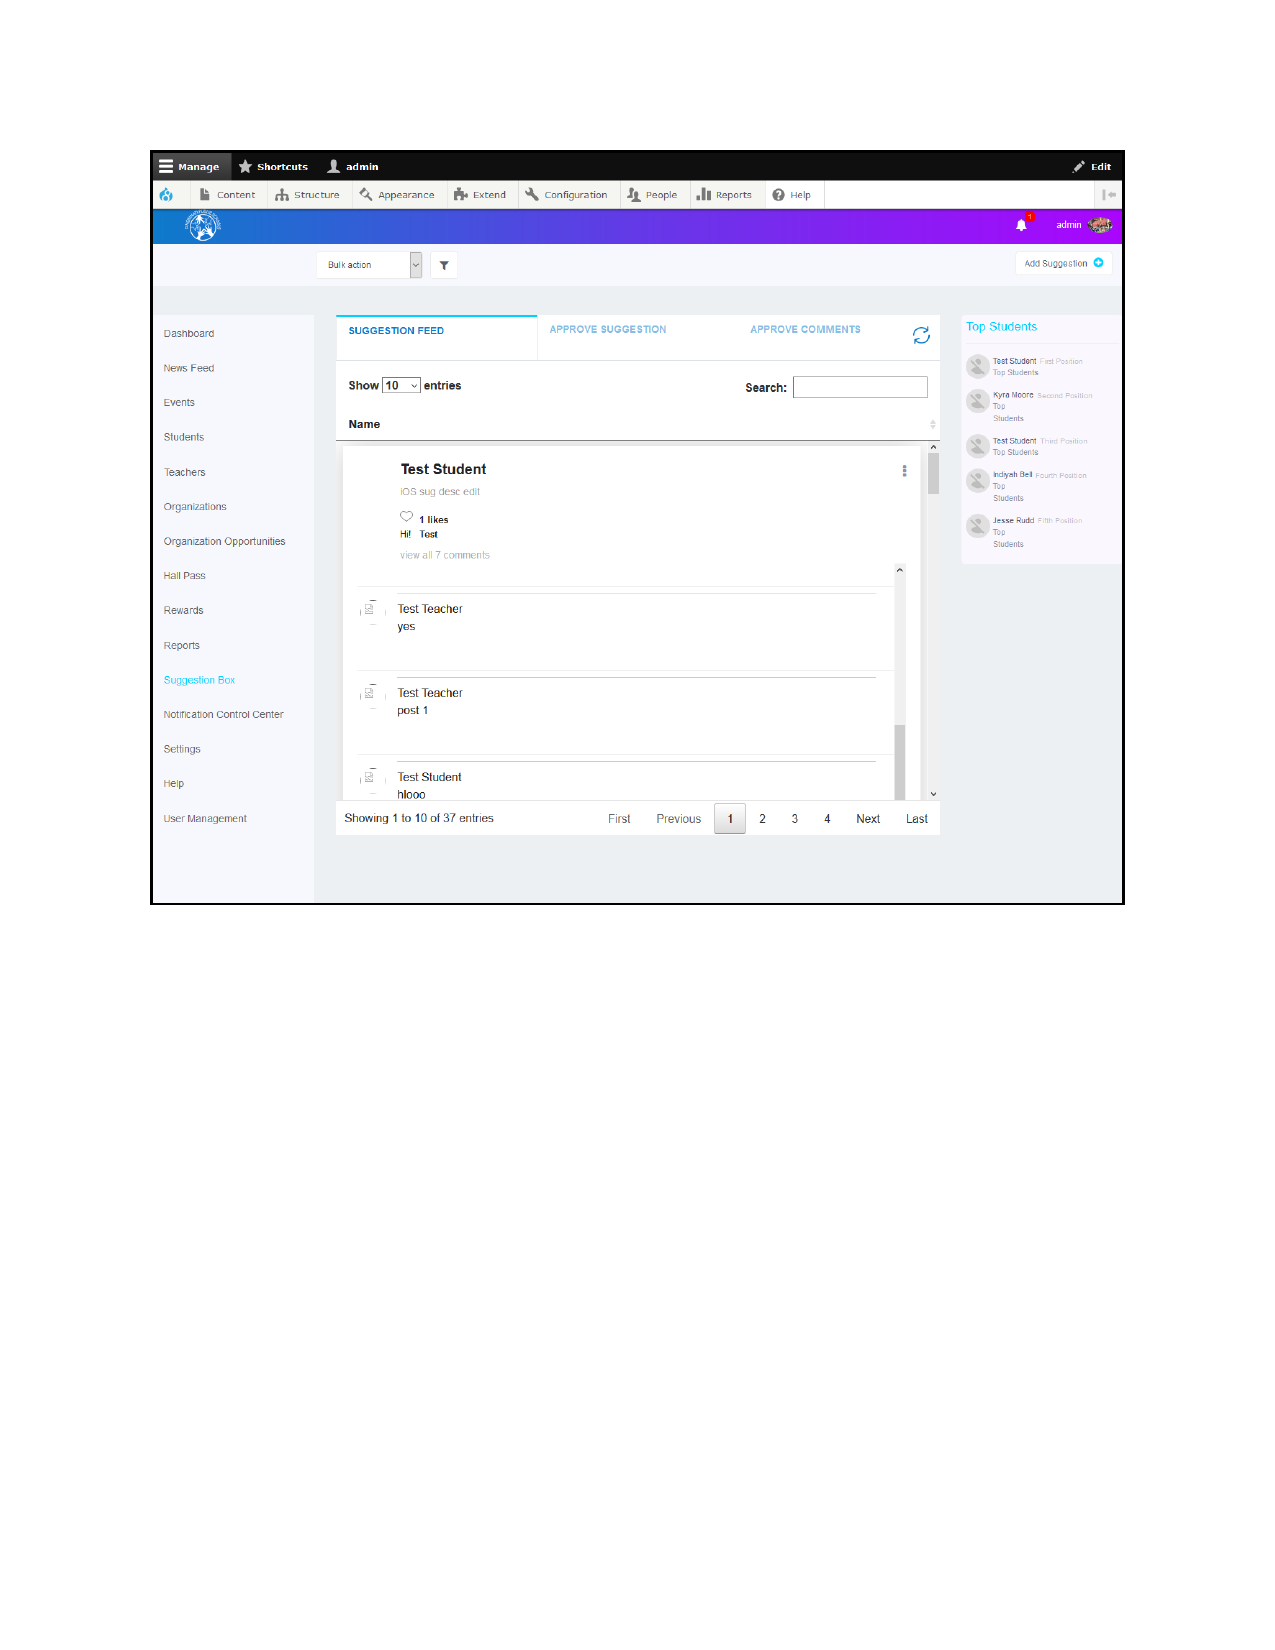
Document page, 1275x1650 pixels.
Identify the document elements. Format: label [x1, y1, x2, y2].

picture [153, 153, 1122, 903]
